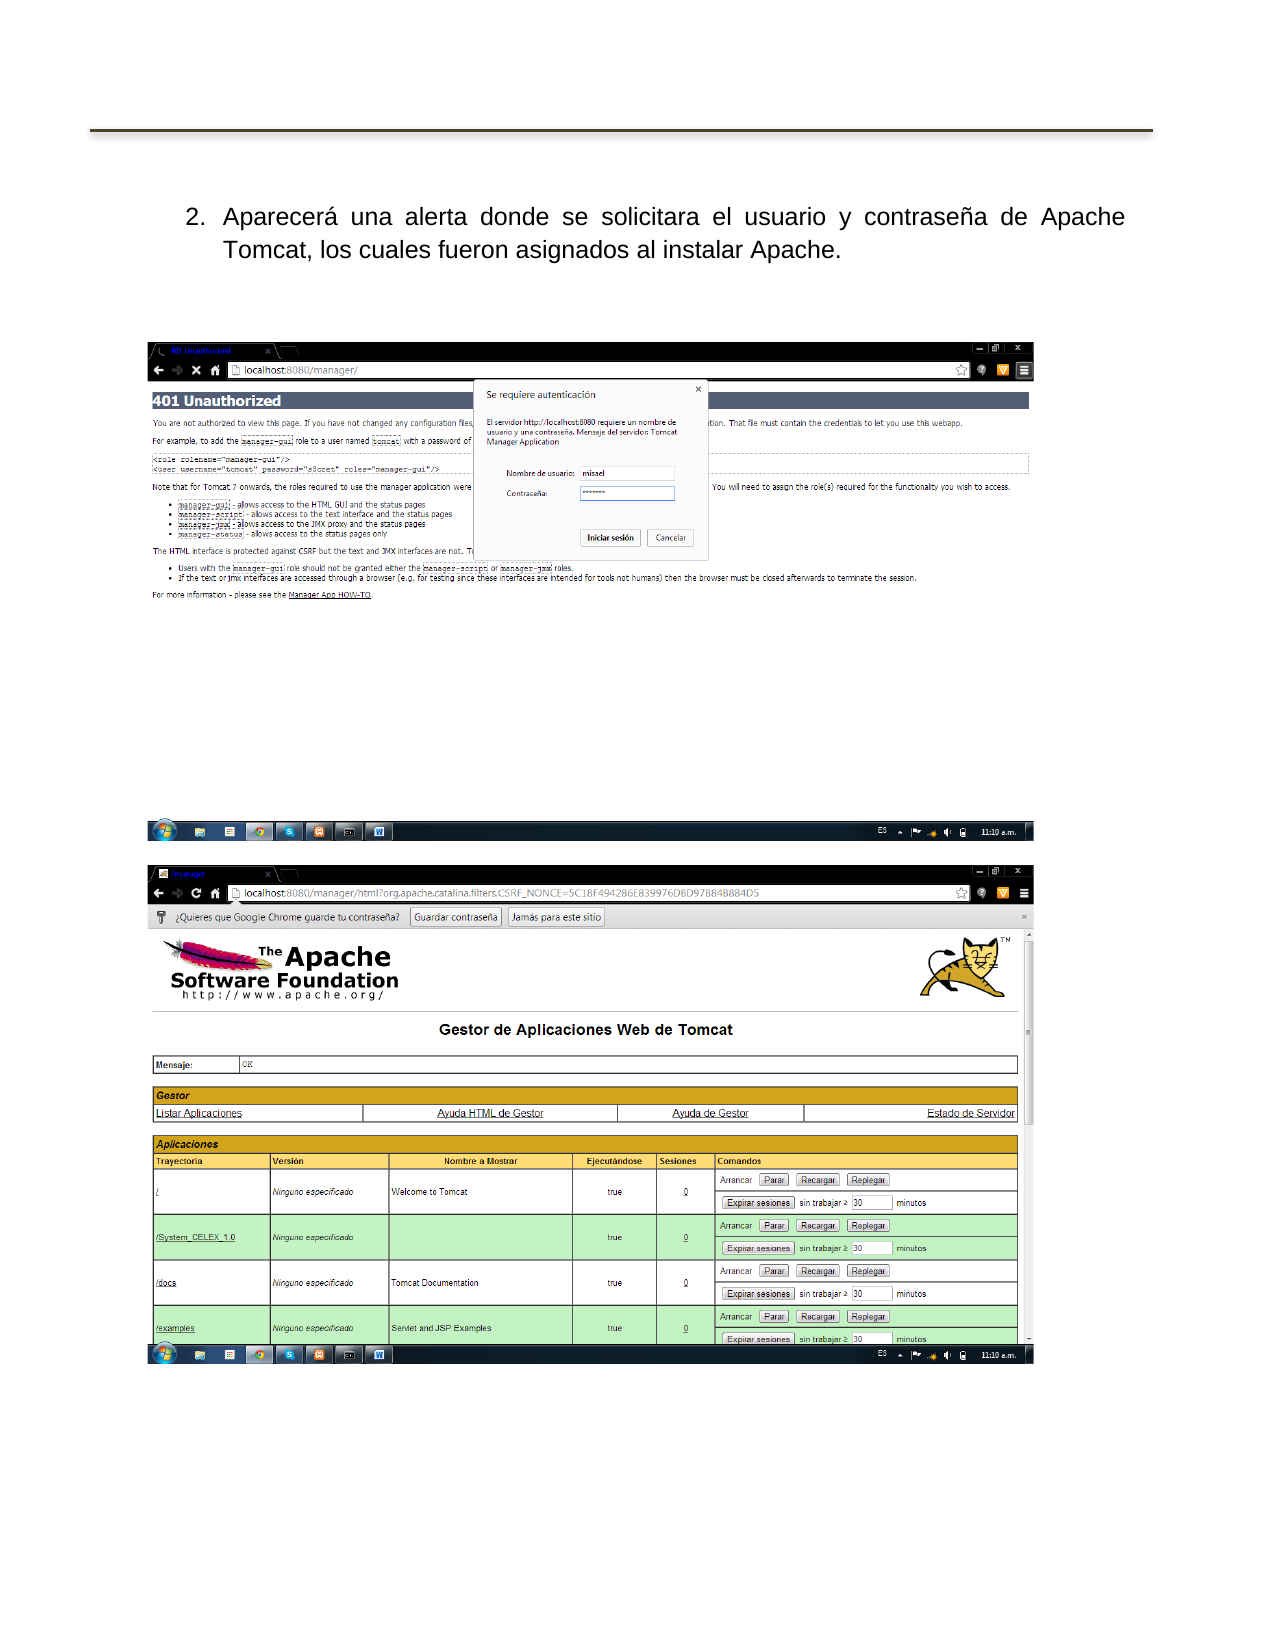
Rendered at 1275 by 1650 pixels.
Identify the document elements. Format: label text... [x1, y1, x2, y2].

list Aparecerá una alerta donde se solicitara el usuario y contraseña de Apache Tomcat, los cuales fueron asignados al instalar Apache. [185, 202, 1127, 263]
picture [147, 865, 1034, 1364]
picture [147, 342, 1034, 841]
